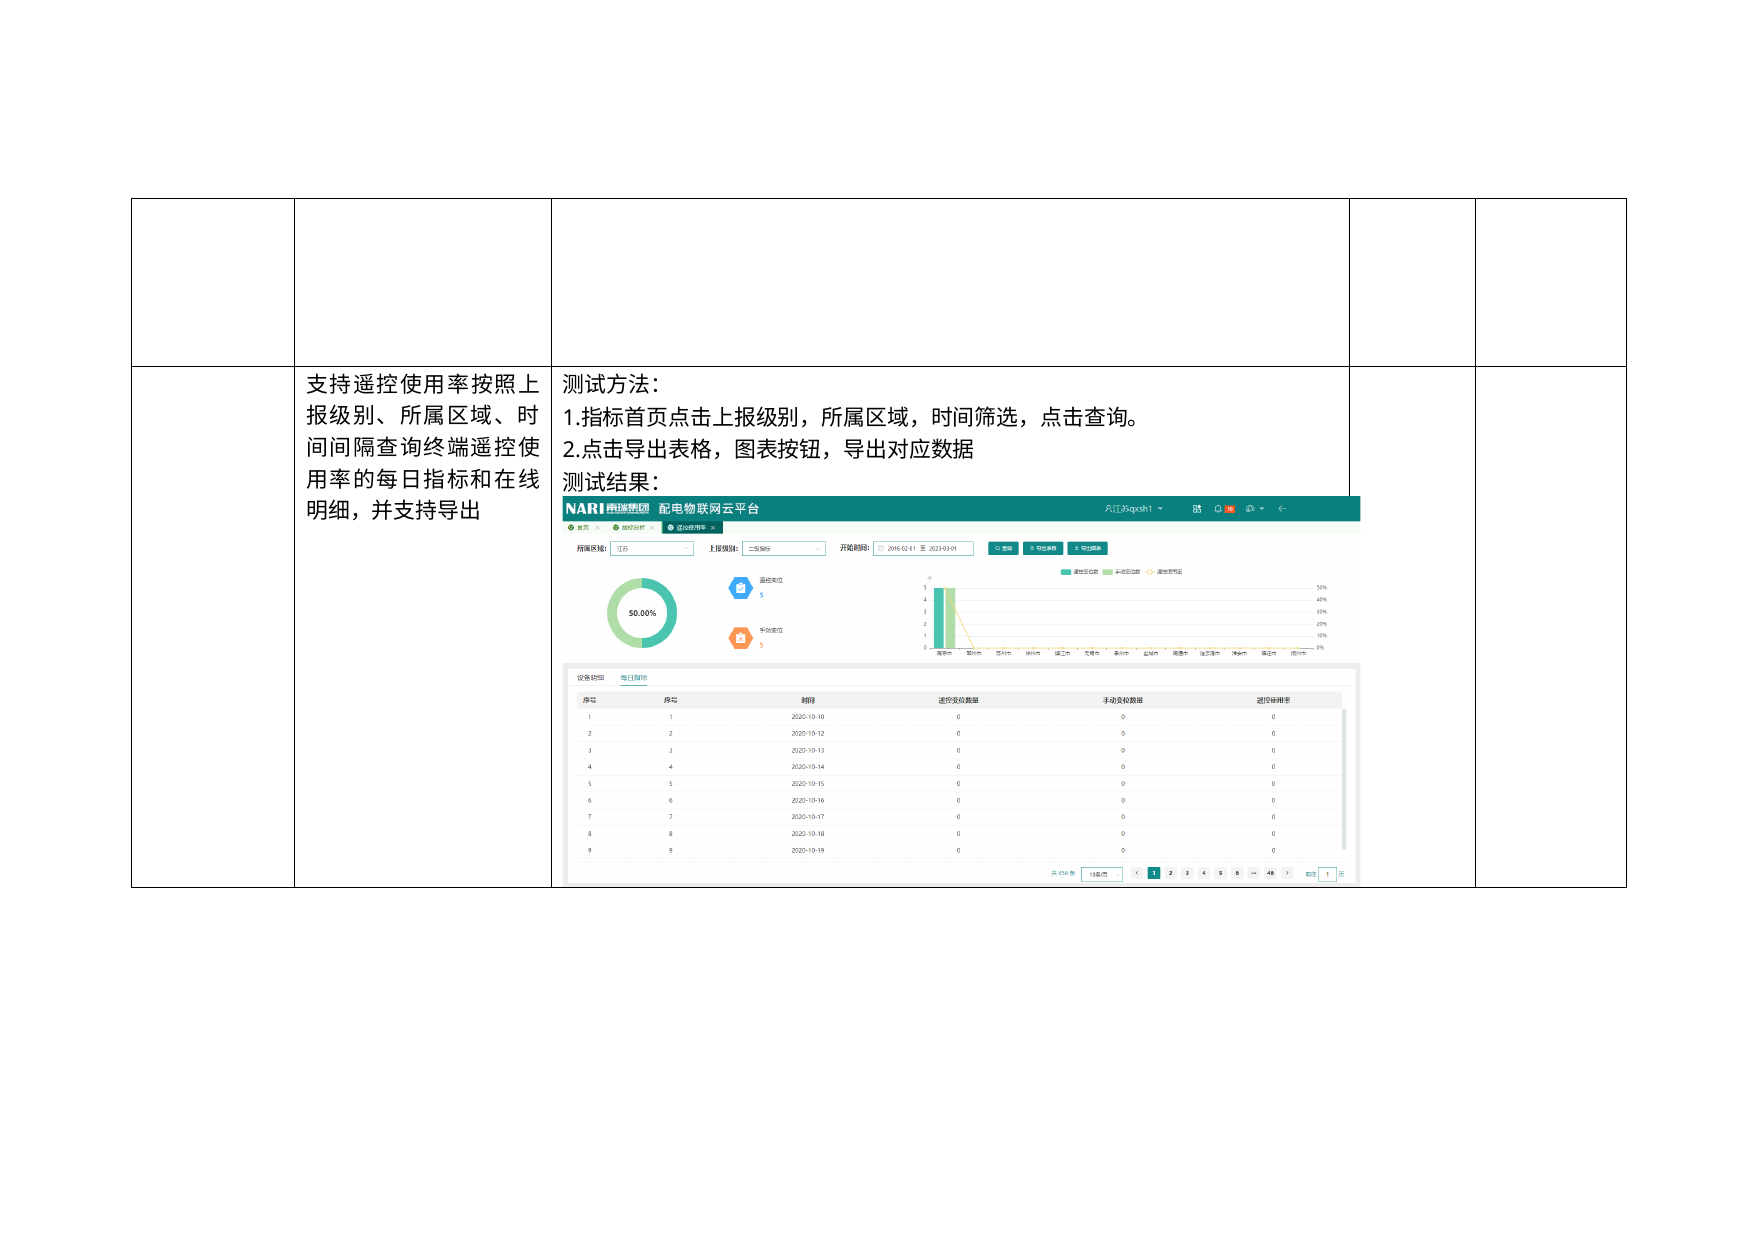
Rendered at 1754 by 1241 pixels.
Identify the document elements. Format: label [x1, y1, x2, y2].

table_cell [295, 199, 551, 366]
table_cell [1350, 199, 1475, 366]
table_cell [1350, 367, 1475, 887]
table_cell [1476, 367, 1626, 887]
table_cell [1476, 199, 1626, 366]
table_cell [132, 367, 294, 887]
table_cell [552, 367, 1349, 887]
table_cell [295, 367, 551, 887]
table_cell [552, 199, 1349, 366]
picture [562, 496, 1361, 887]
table_cell [132, 199, 294, 366]
